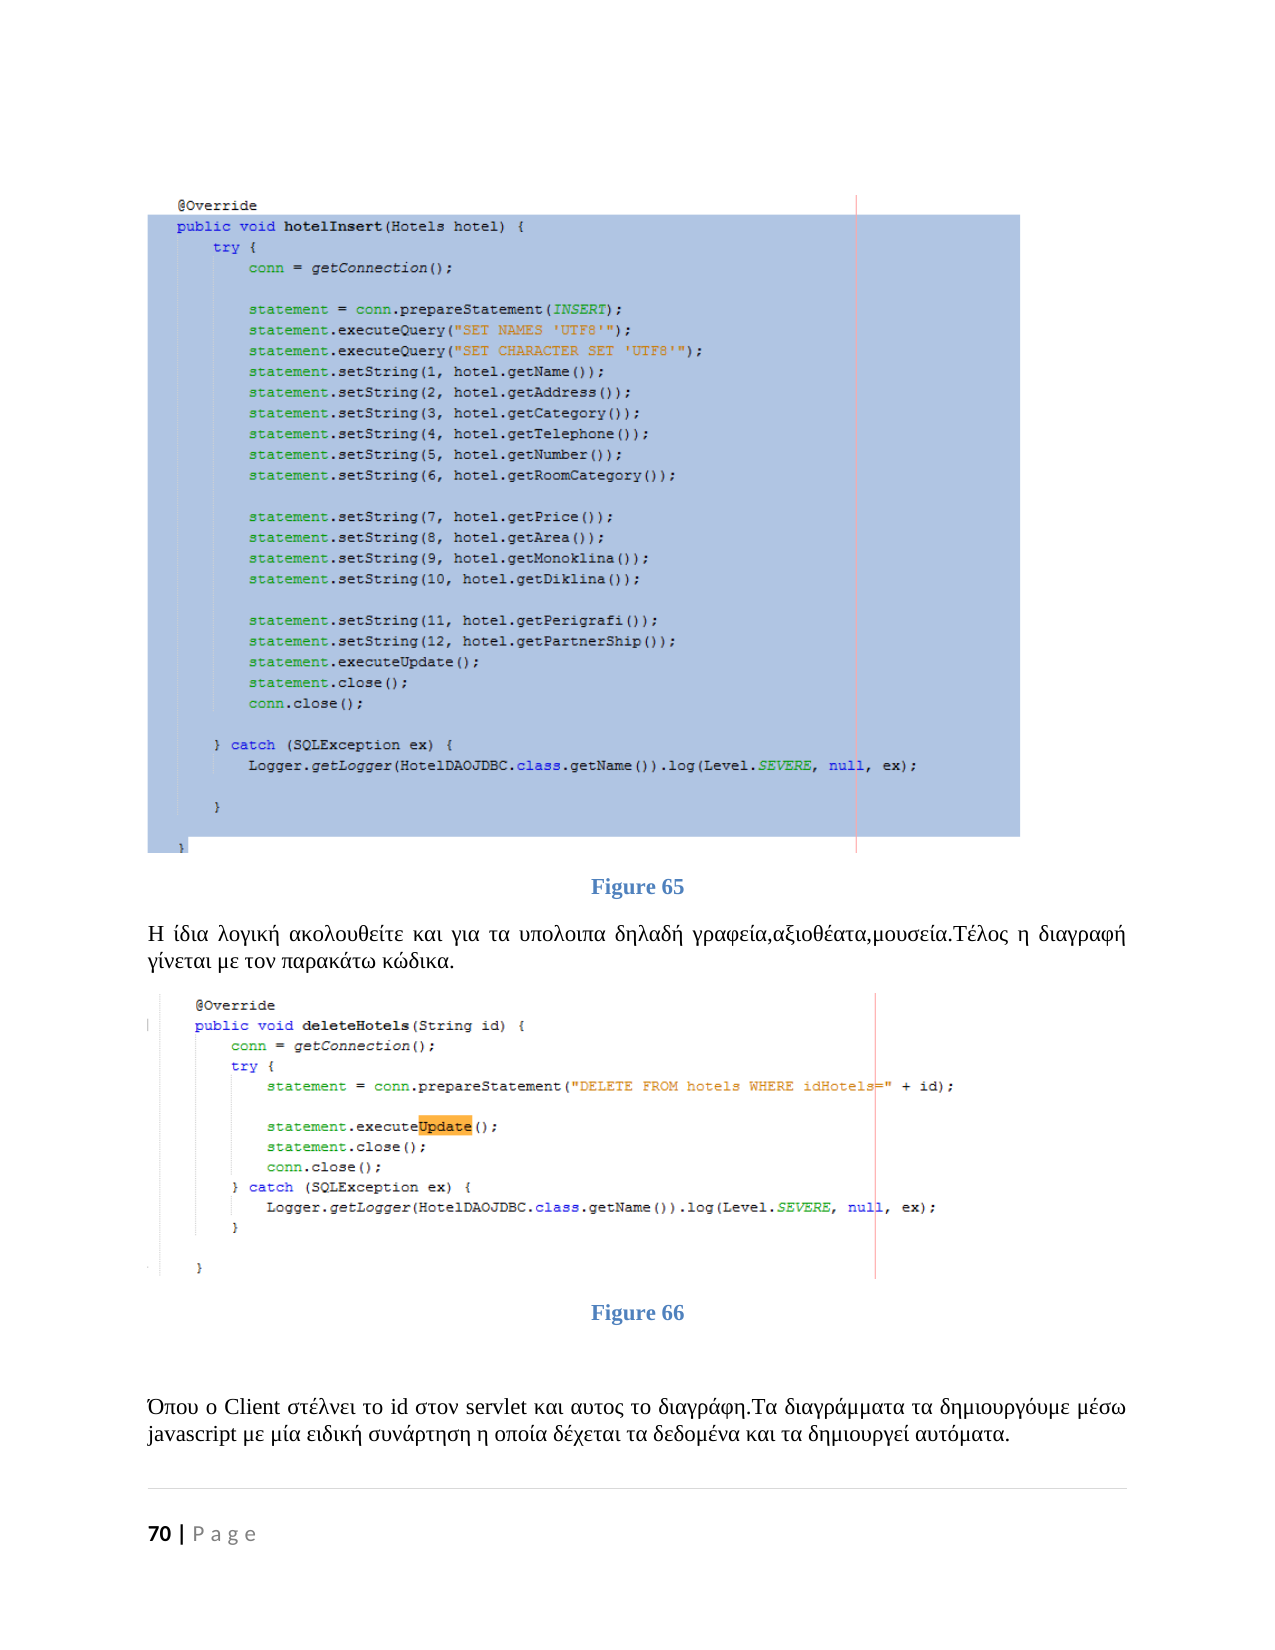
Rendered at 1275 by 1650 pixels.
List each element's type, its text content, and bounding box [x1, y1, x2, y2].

text Figure 65 [148, 873, 1127, 899]
text Όπου ο Client στέλνει το id στον servlet και αυτος το διαγράφη.Τα διαγράμματα τα δημιουργόυμε μέσω javascript με μία ειδική συνάρτηση η οποία δέχεται τα δεδομένα και τα δημιουργεί αυτόματα. [148, 1393, 1127, 1446]
text Figure 66 [148, 1299, 1127, 1325]
picture [147, 195, 1021, 853]
picture [147, 993, 1047, 1279]
text Η ίδια λογική ακολουθείτε και για τα υπολοιπα δηλαδή γραφεία,αξιοθέατα,μουσεία.Τέλος η διαγραφή γίνεται με τον παρακάτω κώδικα. [148, 920, 1127, 973]
